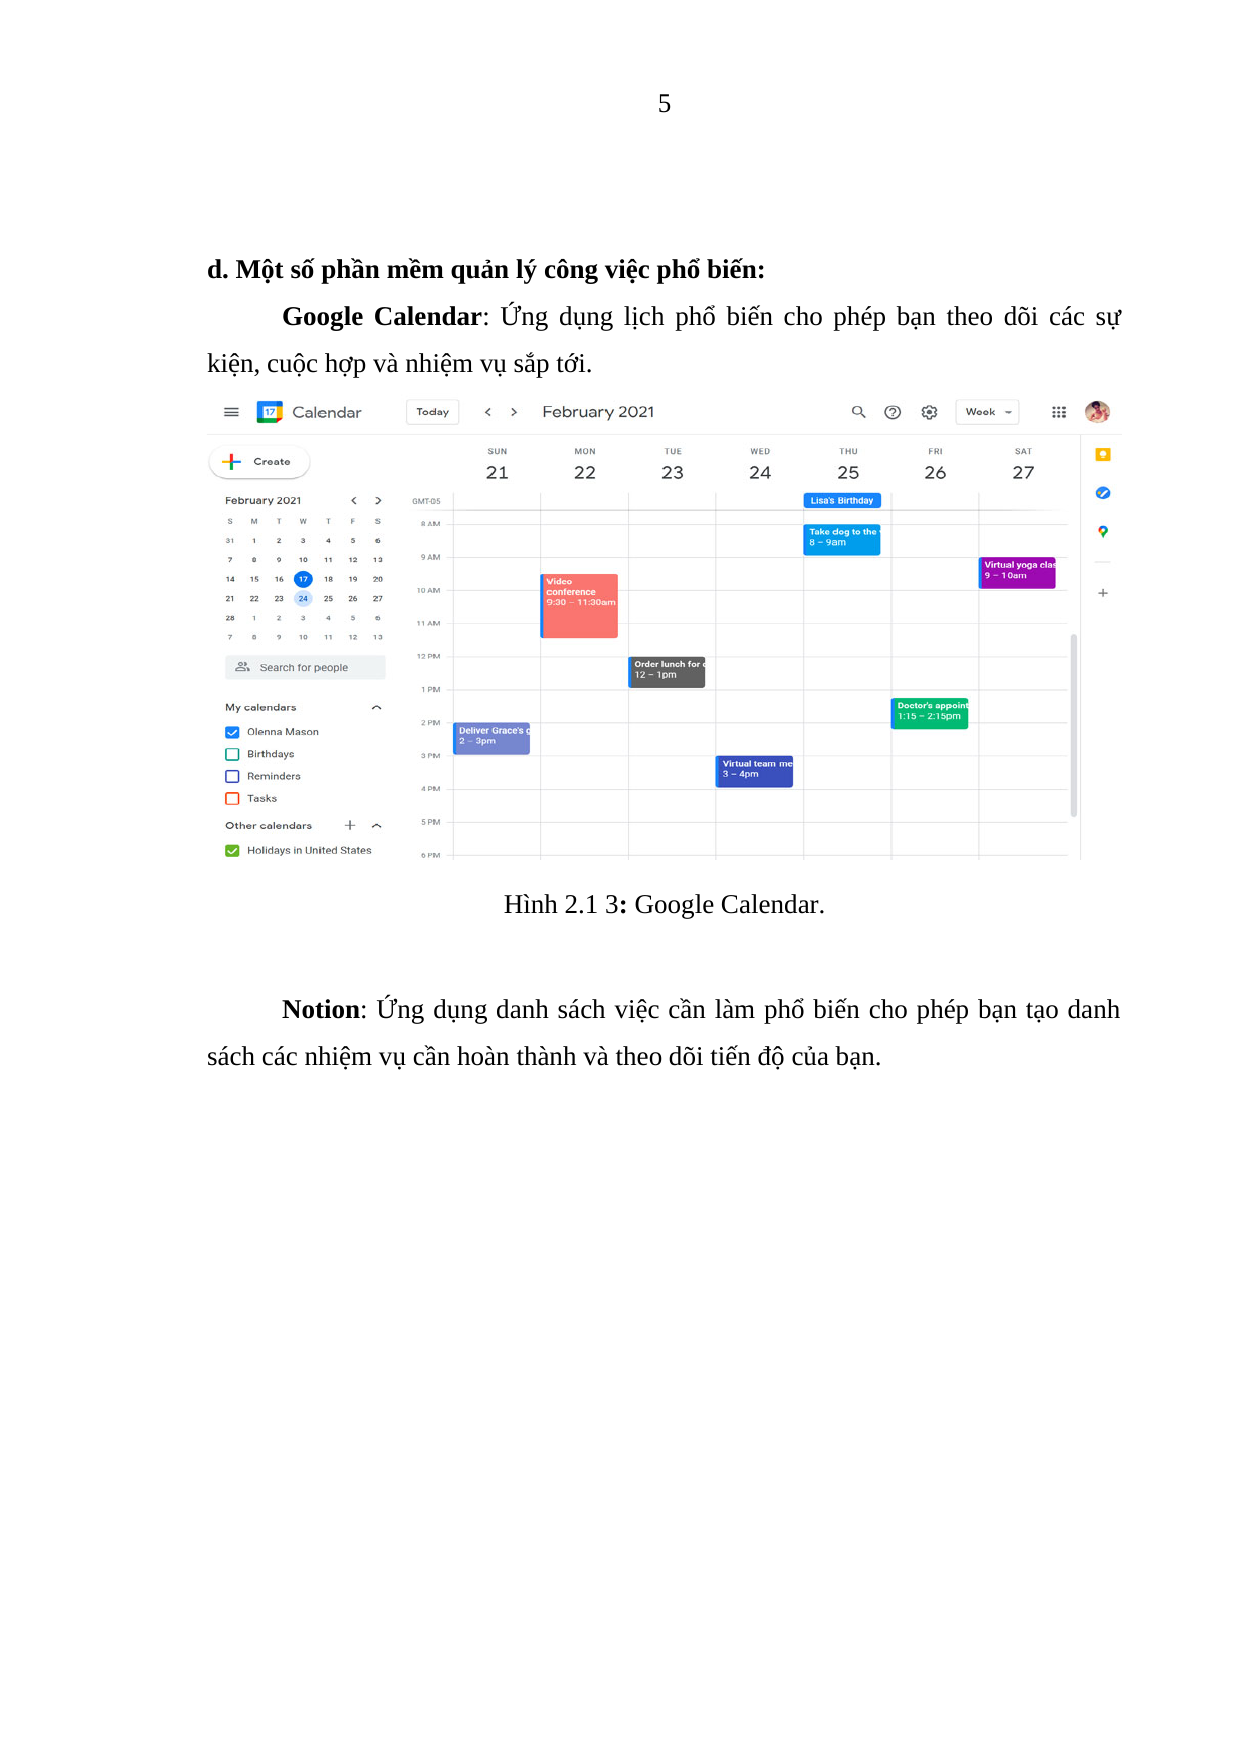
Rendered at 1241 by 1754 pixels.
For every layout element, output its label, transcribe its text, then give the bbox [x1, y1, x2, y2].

text Notion: Ứng dụng danh sách việc cần làm phổ biến cho phép bạn tạo danh sách các nhiệm vụ cần hoàn thành và theo dõi tiến độ của bạn. [207, 993, 1122, 1071]
text Google Calendar: Ứng dụng lịch phổ biến cho phép bạn theo dõi các sự kiện, cuộc hợp và nhiệm vụ sắp tới. [207, 300, 1122, 378]
text d. Một số phần mềm quản lý công việc phổ biến: [207, 253, 1122, 284]
picture [206, 393, 1122, 860]
